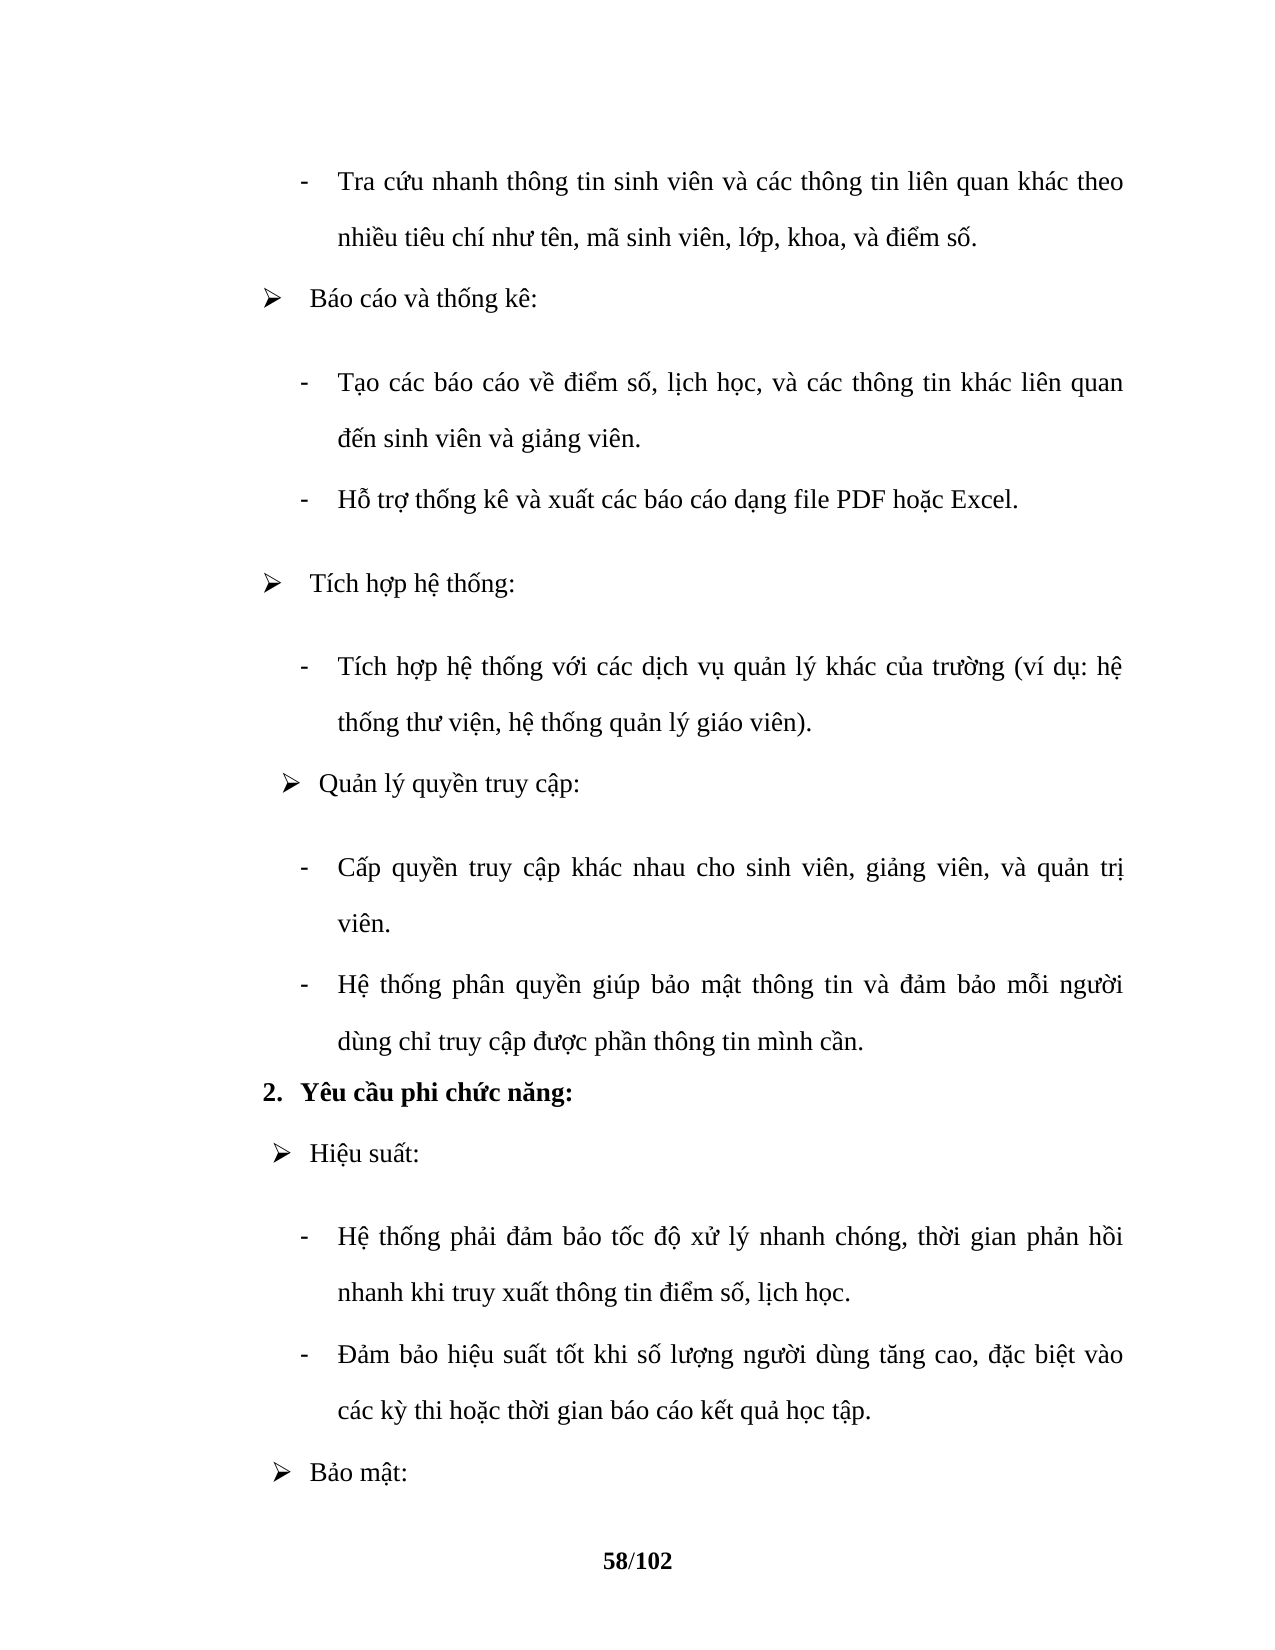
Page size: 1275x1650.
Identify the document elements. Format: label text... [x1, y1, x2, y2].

list Đảm bảo hiệu suất tốt khi số lượng người dùng tăng cao, đặc biệt vào các kỳ thi hoặc thời gian báo cáo kết quả học tập. [300, 1323, 1125, 1425]
list Tích hợp hệ thống: [262, 552, 1125, 607]
list Hệ thống phải đảm bảo tốc độ xử lý nhanh chóng, thời gian phản hồi nhanh khi truy xuất thông tin điểm số, lịch học. [300, 1206, 1125, 1308]
list Hệ thống phân quyền giúp bảo mật thông tin và đảm bảo mỗi người dùng chỉ truy cập được phần thông tin mình cần. [300, 954, 1125, 1056]
list Bảo mật: [272, 1441, 1125, 1496]
list Tạo các báo cáo về điểm số, lịch học, và các thông tin khác liên quan đến sinh viên và giảng viên. [300, 351, 1125, 453]
list Tra cứu nhanh thông tin sinh viên và các thông tin liên quan khác theo nhiều tiêu chí như tên, mã sinh viên, lớp, khoa, và điểm số. [300, 150, 1125, 252]
list Quản lý quyền truy cập: [281, 753, 1125, 808]
list Hỗ trợ thống kê và xuất các báo cáo dạng file PDF hoặc Excel. [300, 469, 1125, 524]
list Tích hợp hệ thống với các dịch vụ quản lý khác của trường (ví dụ: hệ thống thư viện, hệ thống quản lý giáo viên). [300, 635, 1125, 737]
list Cấp quyền truy cập khác nhau cho sinh viên, giảng viên, và quản trị viên. [300, 836, 1125, 938]
list Hiệu suất: [272, 1122, 1125, 1178]
subtitle Yêu cầu phi chức năng: [262, 1076, 1125, 1107]
list Báo cáo và thống kê: [262, 268, 1125, 323]
